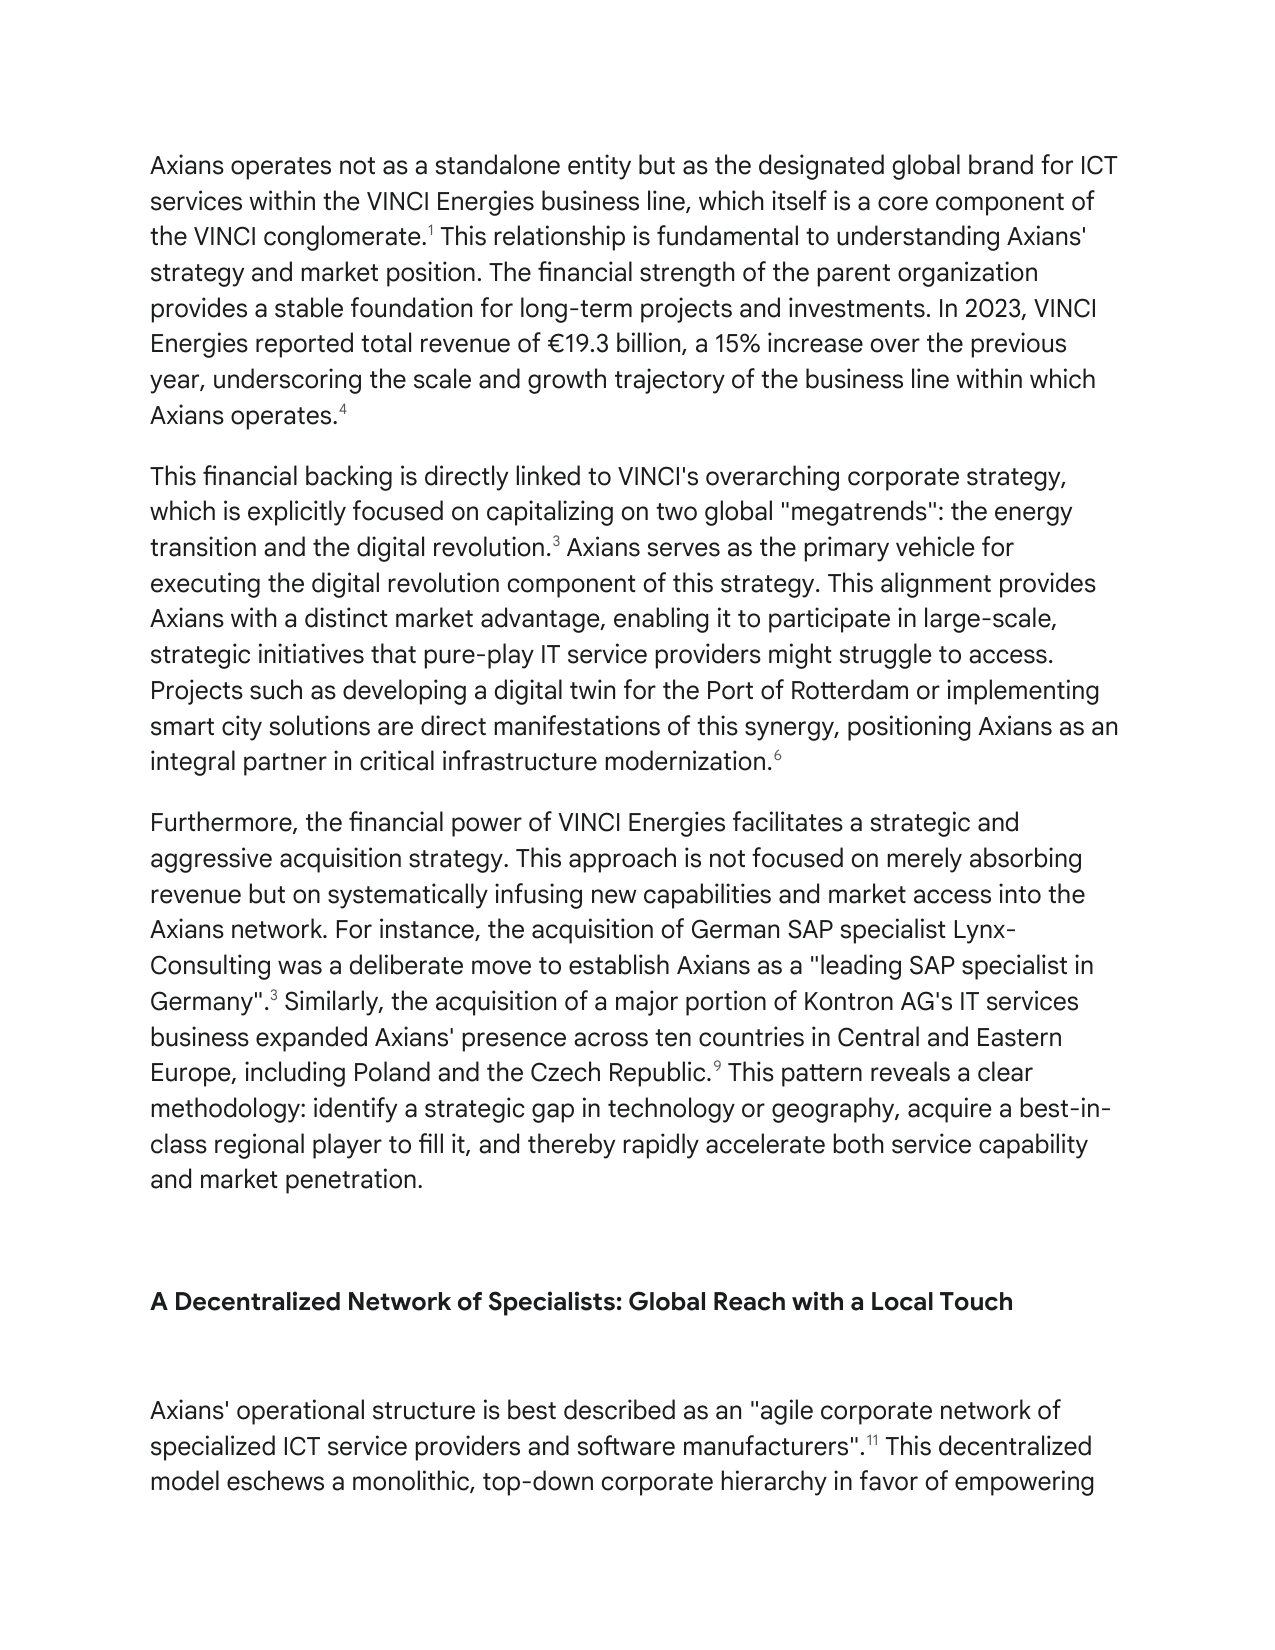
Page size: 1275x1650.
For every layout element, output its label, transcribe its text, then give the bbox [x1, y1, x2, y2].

subtitle A Decentralized Network of Specialists: Global Reach with a Local Touch [150, 1286, 1125, 1317]
text Furthermore, the financial power of VINCI Energies facilitates a strategic and aggressive acquisition strategy. This approach is not focused on merely absorbing revenue but on systematically infusing new capabilities and market access into the Axians network. For instance, the acquisition of German SAP specialist Lynx-Consulting was a deliberate move to establish Axians as a "leading SAP specialist in Germany".3 Similarly, the acquisition of a major portion of Kontron AG's IT services business expanded Axians' presence across ten countries in Central and Eastern Europe, including Poland and the Czech Republic.9 This pattern reveals a clear methodology: identify a strategic gap in technology or geography, acquire a best-in-class regional player to fill it, and thereby rapidly accelerate both service capability and market penetration. [150, 807, 1125, 1196]
text This financial backing is directly linked to VINCI's overarching corporate strategy, which is explicitly focused on capitalizing on two global "megatrends": the energy transition and the digital revolution.3 Axians serves as the primary vehicle for executing the digital revolution component of this strategy. This alignment provides Axians with a distinct market advantage, enabling it to participate in large-scale, strategic initiatives that pure-play IT service providers might struggle to access. Projects such as developing a digital twin for the Port of Rotterdam or implementing smart city solutions are direct manifestations of this synergy, positioning Axians as an integral partner in critical infrastructure modernization.6 [150, 461, 1125, 778]
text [150, 1395, 1125, 1498]
text Axians operates not as a standalone entity but as the designated global brand for ICT services within the VINCI Energies business line, which itself is a core component of the VINCI conglomerate.1 This relationship is fundamental to understanding Axians' strategy and market position. The financial strength of the parent organization provides a stable foundation for long-term projects and investments. In 2023, VINCI Energies reported total revenue of €19.3 billion, a 15% increase over the previous year, underscoring the scale and growth trajectory of the business line within which Axians operates.4 [150, 150, 1125, 431]
